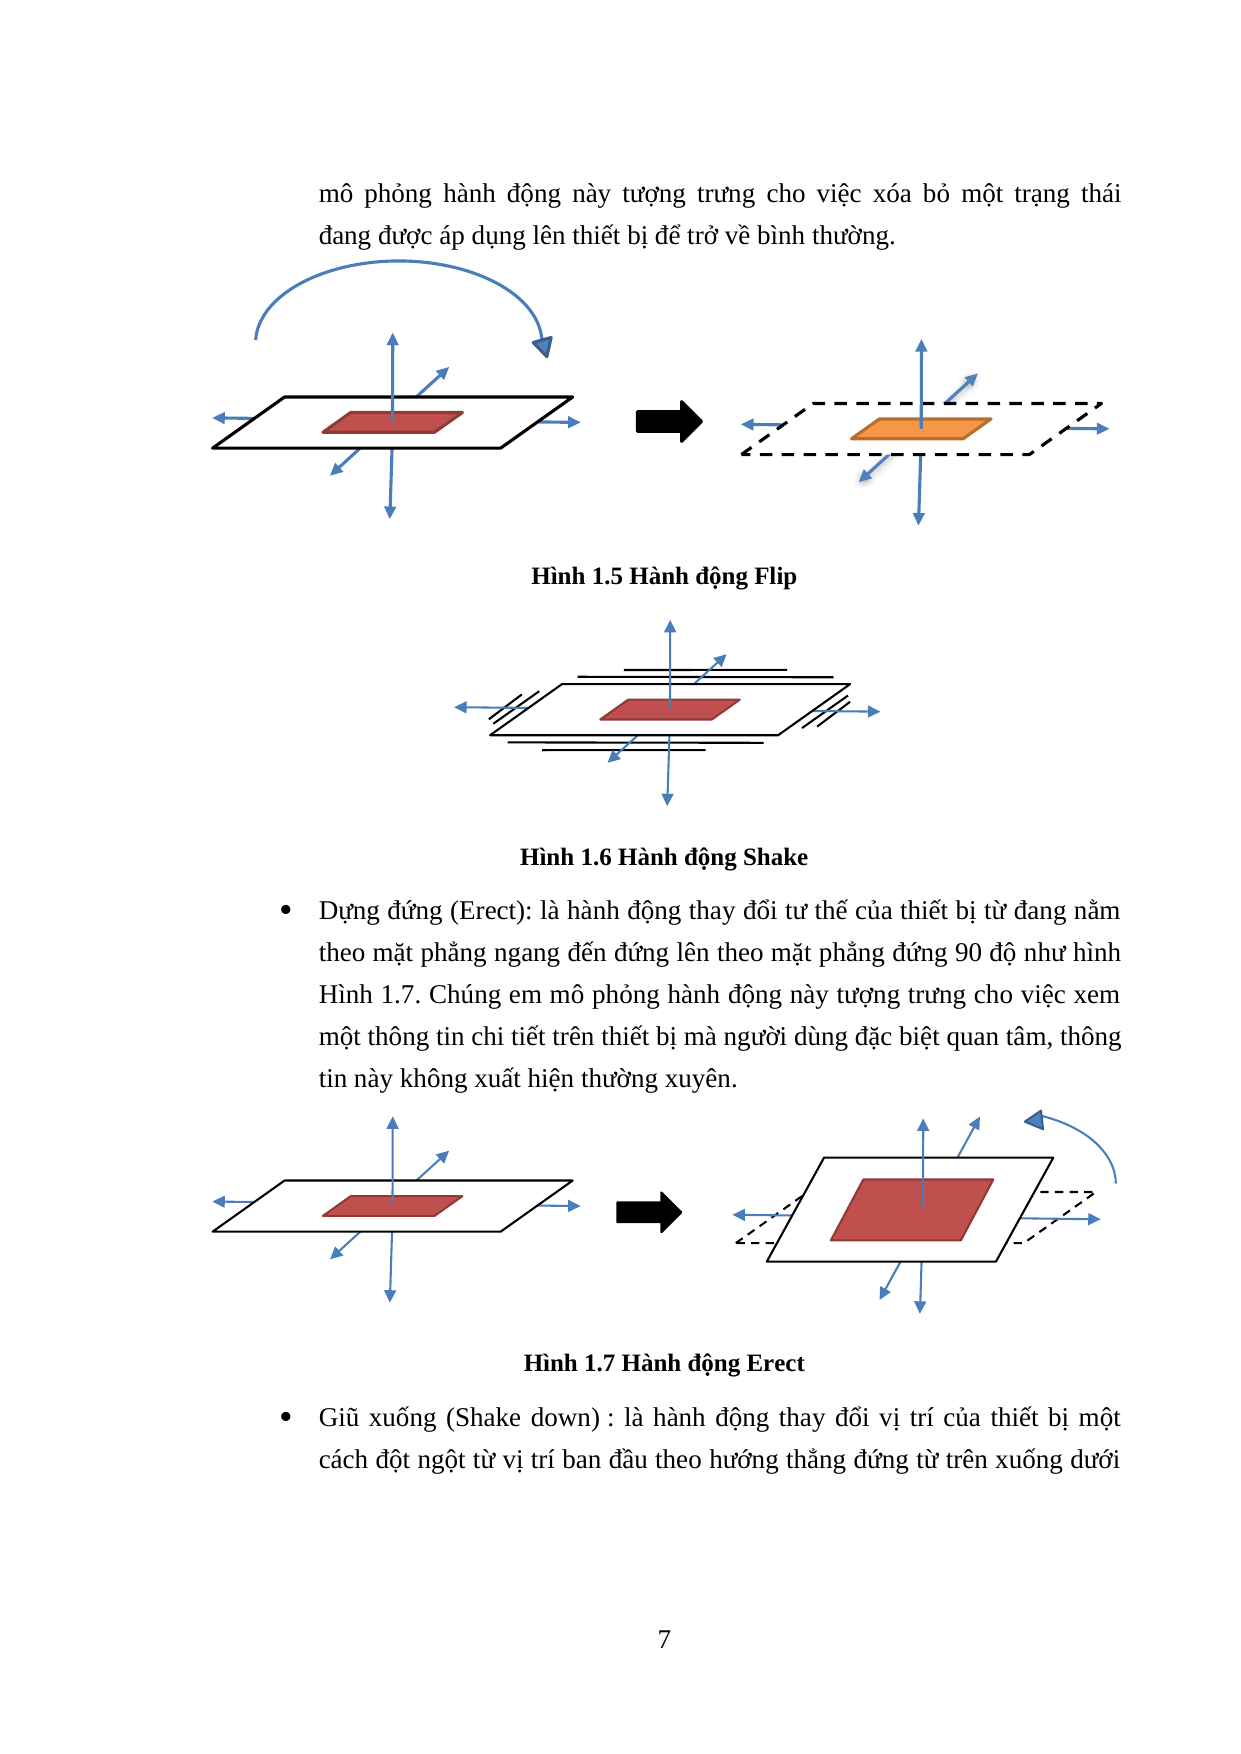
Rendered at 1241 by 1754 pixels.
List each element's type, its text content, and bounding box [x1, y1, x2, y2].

text Hình 1.6 Hành động Shake [206, 842, 1122, 871]
text Hình 1.7 Hành động Erect [206, 1348, 1122, 1377]
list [281, 177, 1122, 250]
list Dựng đứng (Erect): là hành động thay đổi tư thế của thiết bị từ đang nằm theo mặt phẳng ngang đến đứng lên theo mặt phẳng đứng 90 độ như hình Hình 1.7. Chúng em mô phỏng hành động này tượng trưng cho việc xem một thông tin chi tiết trên thiết bị mà người dùng đặc biệt quan tâm, thông tin này không xuất hiện thường xuyên. [281, 894, 1122, 1094]
text Hình 1.5 Hành động Flip [206, 561, 1122, 590]
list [281, 1401, 1122, 1474]
